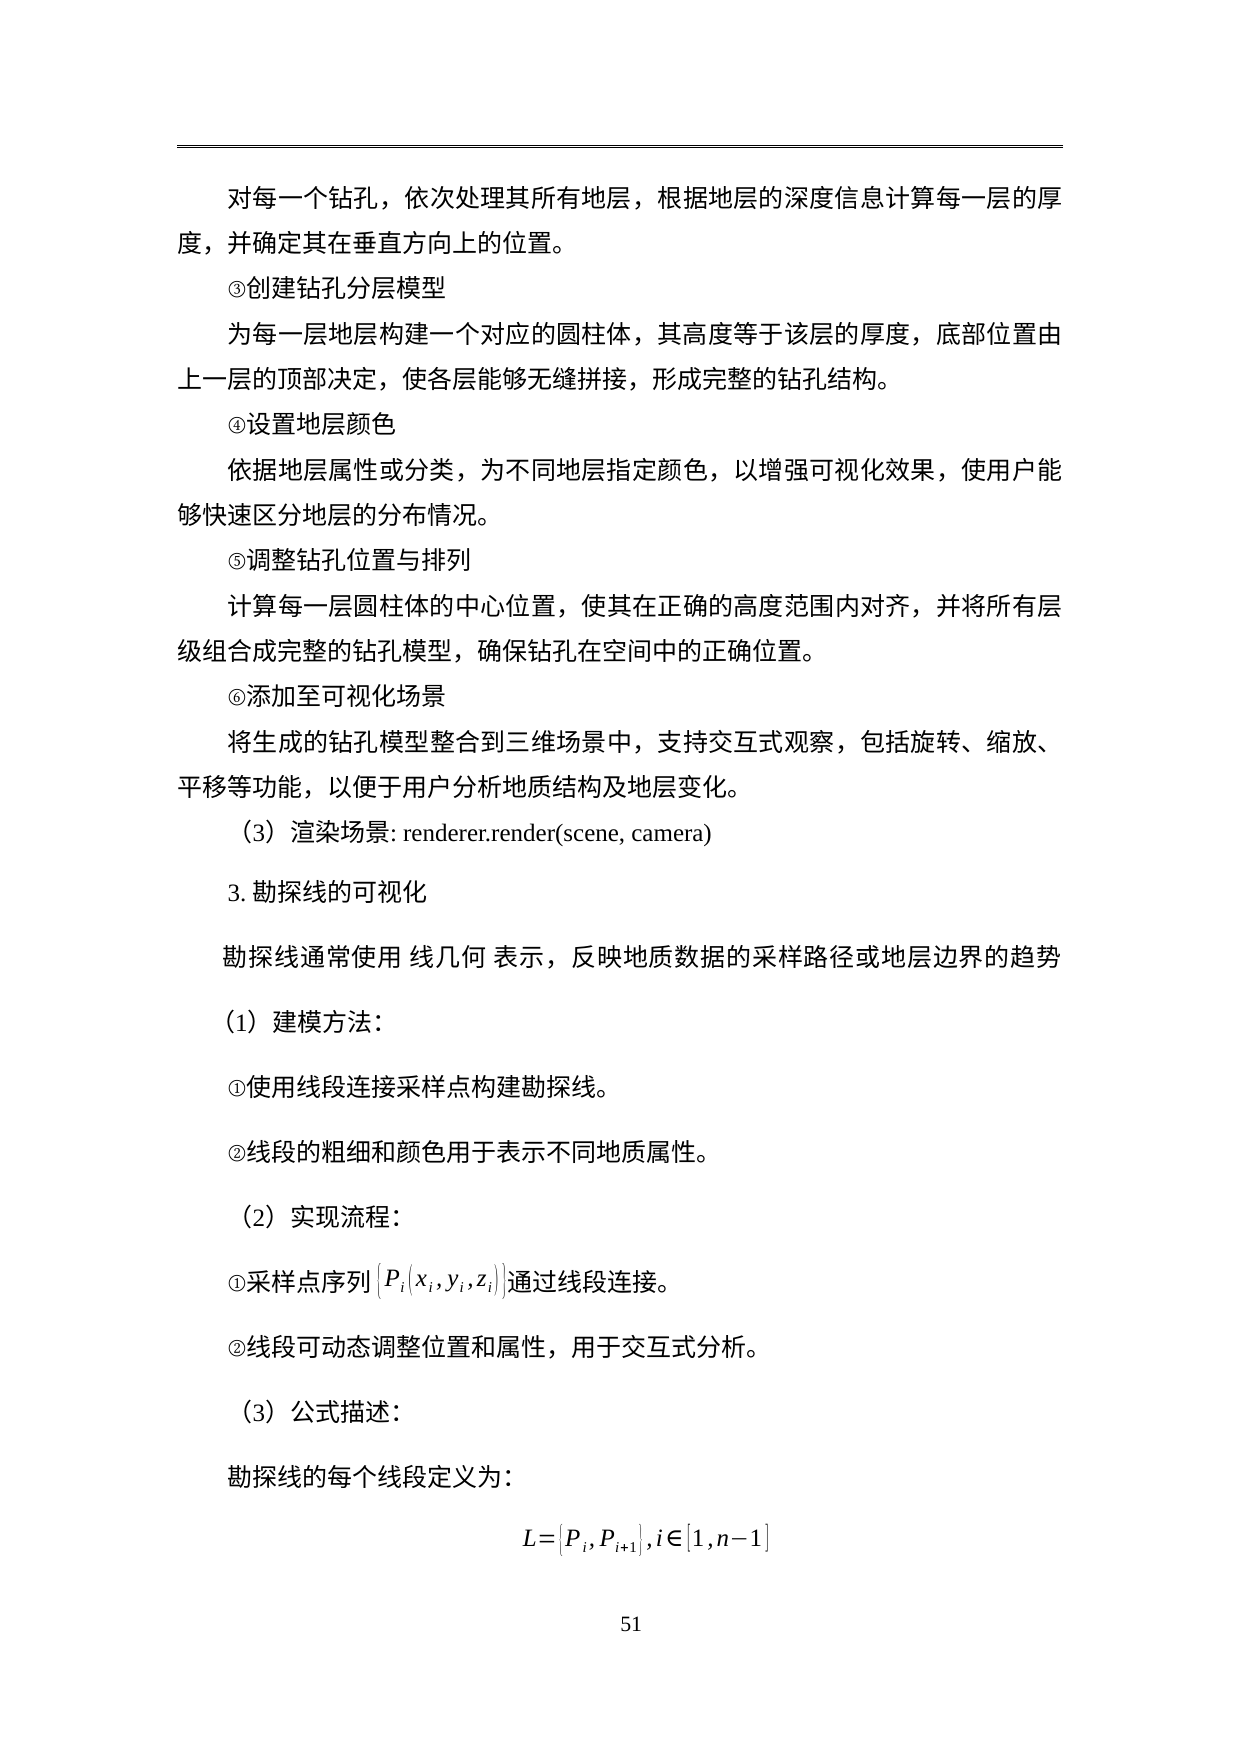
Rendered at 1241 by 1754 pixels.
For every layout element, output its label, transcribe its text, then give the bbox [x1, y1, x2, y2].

text （3）渲染场景: renderer.render(scene, camera) [177, 813, 1063, 849]
text ②线段可动态调整位置和属性，用于交互式分析。 [177, 1313, 1063, 1378]
text 3. 勘探线的可视化 [177, 858, 1063, 923]
text 对每一个钻孔，依次处理其所有地层，根据地层的深度信息计算每一层的厚度，并确定其在垂直方向上的位置。 [177, 178, 1063, 260]
text 依据地层属性或分类，为不同地层指定颜色，以增强可视化效果，使用户能够快速区分地层的分布情况。 [177, 450, 1063, 532]
text 为每一层地层构建一个对应的圆柱体，其高度等于该层的厚度，底部位置由上一层的顶部决定，使各层能够无缝拼接，形成完整的钻孔结构。 [177, 314, 1063, 396]
text 勘探线的每个线段定义为： [177, 1443, 1063, 1508]
text ①采样点序列 通过线段连接。 [177, 1248, 1063, 1313]
text ①使用线段连接采样点构建勘探线。 [177, 1053, 1063, 1118]
text 将生成的钻孔模型整合到三维场景中，支持交互式观察，包括旋转、缩放、平移等功能，以便于用户分析地质结构及地层变化。 [177, 722, 1063, 803]
text ③创建钻孔分层模型 [177, 269, 1063, 305]
text （3）公式描述： [177, 1378, 1063, 1443]
text 勘探线通常使用 线几何 表示，反映地质数据的采样路径或地层边界的趋势 （1）建模方法： [210, 923, 1063, 1053]
text ②线段的粗细和颜色用于表示不同地质属性。 [177, 1118, 1063, 1183]
text ⑥添加至可视化场景 [177, 677, 1063, 713]
text 计算每一层圆柱体的中心位置，使其在正确的高度范围内对齐，并将所有层级组合成完整的钻孔模型，确保钻孔在空间中的正确位置。 [177, 586, 1063, 668]
text ⑤调整钻孔位置与排列 [177, 541, 1063, 577]
text ④设置地层颜色 [177, 405, 1063, 441]
text （2）实现流程： [177, 1183, 1063, 1248]
